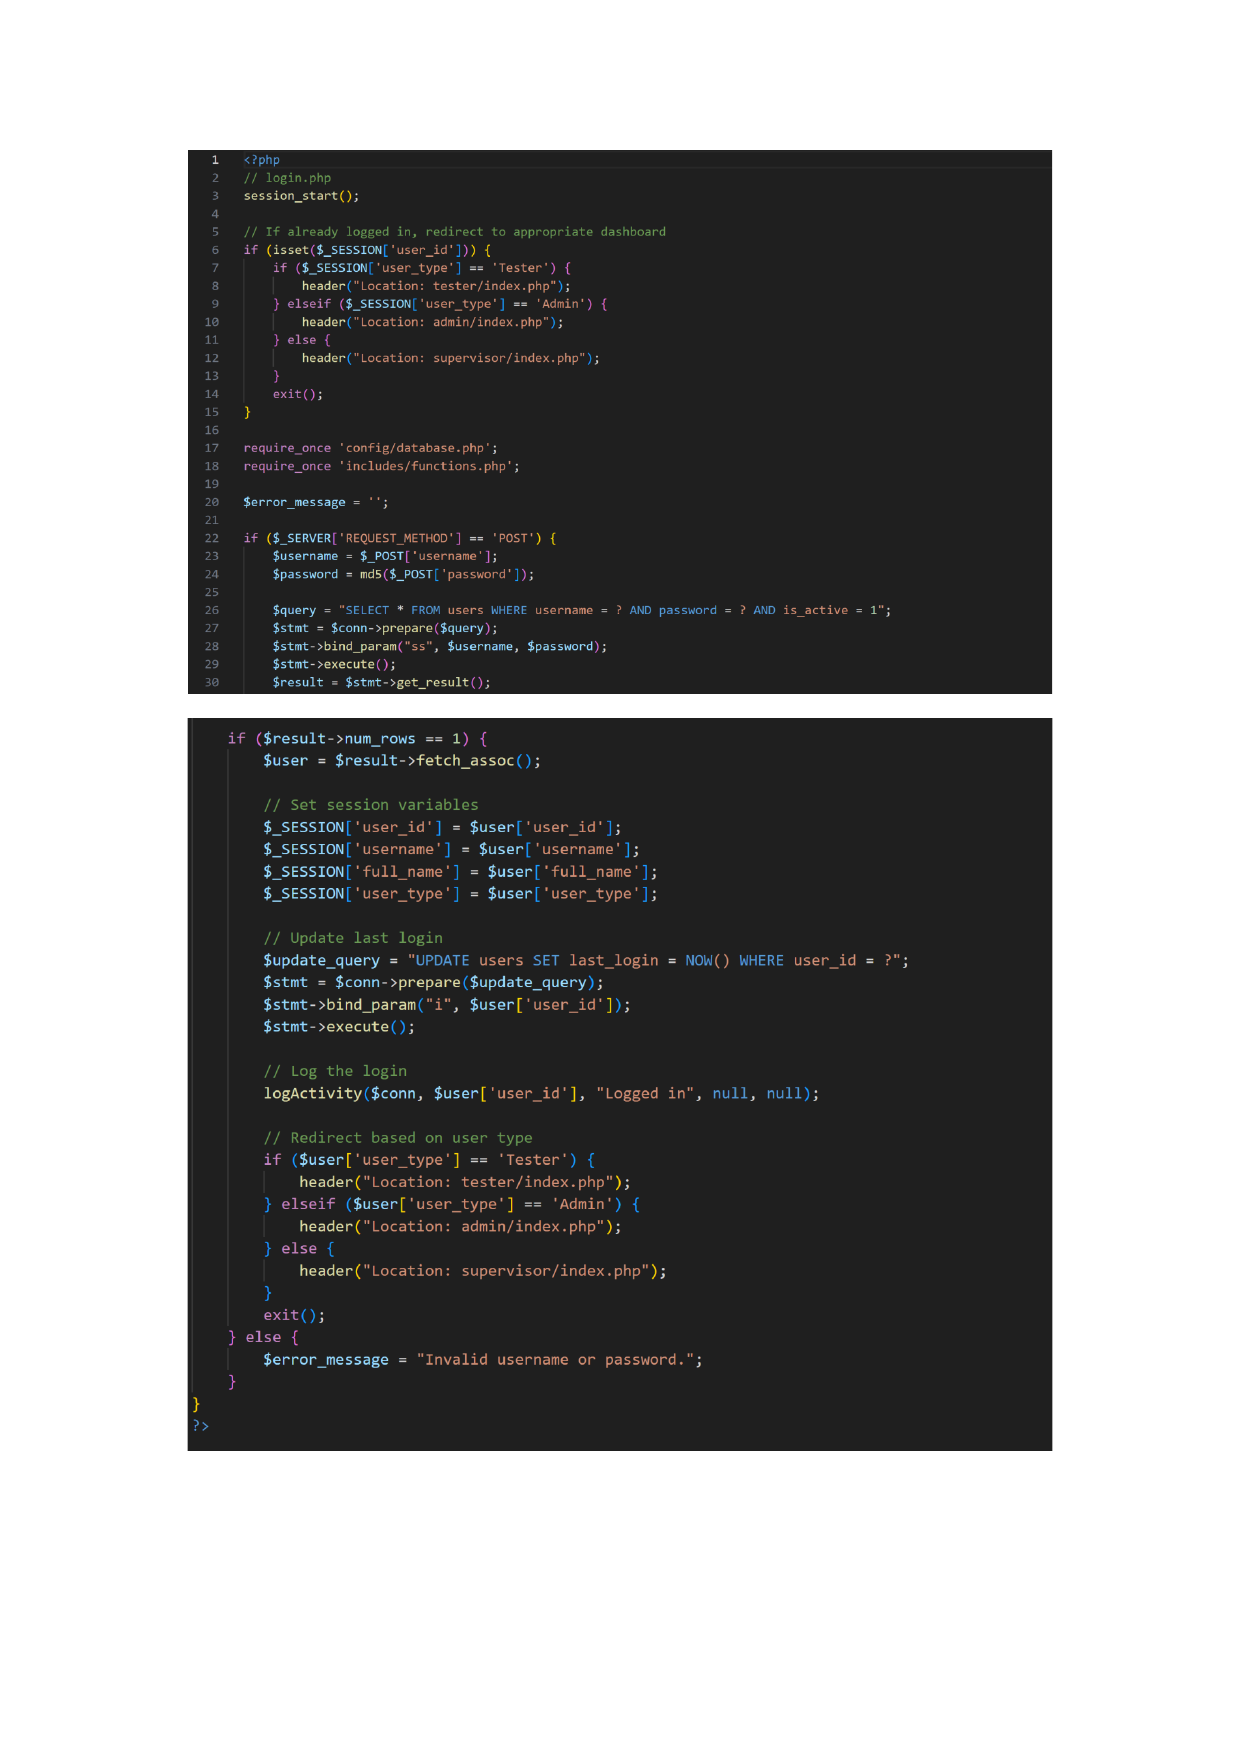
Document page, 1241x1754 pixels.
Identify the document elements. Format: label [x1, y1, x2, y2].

picture [187, 718, 1053, 1451]
picture [188, 150, 1053, 694]
